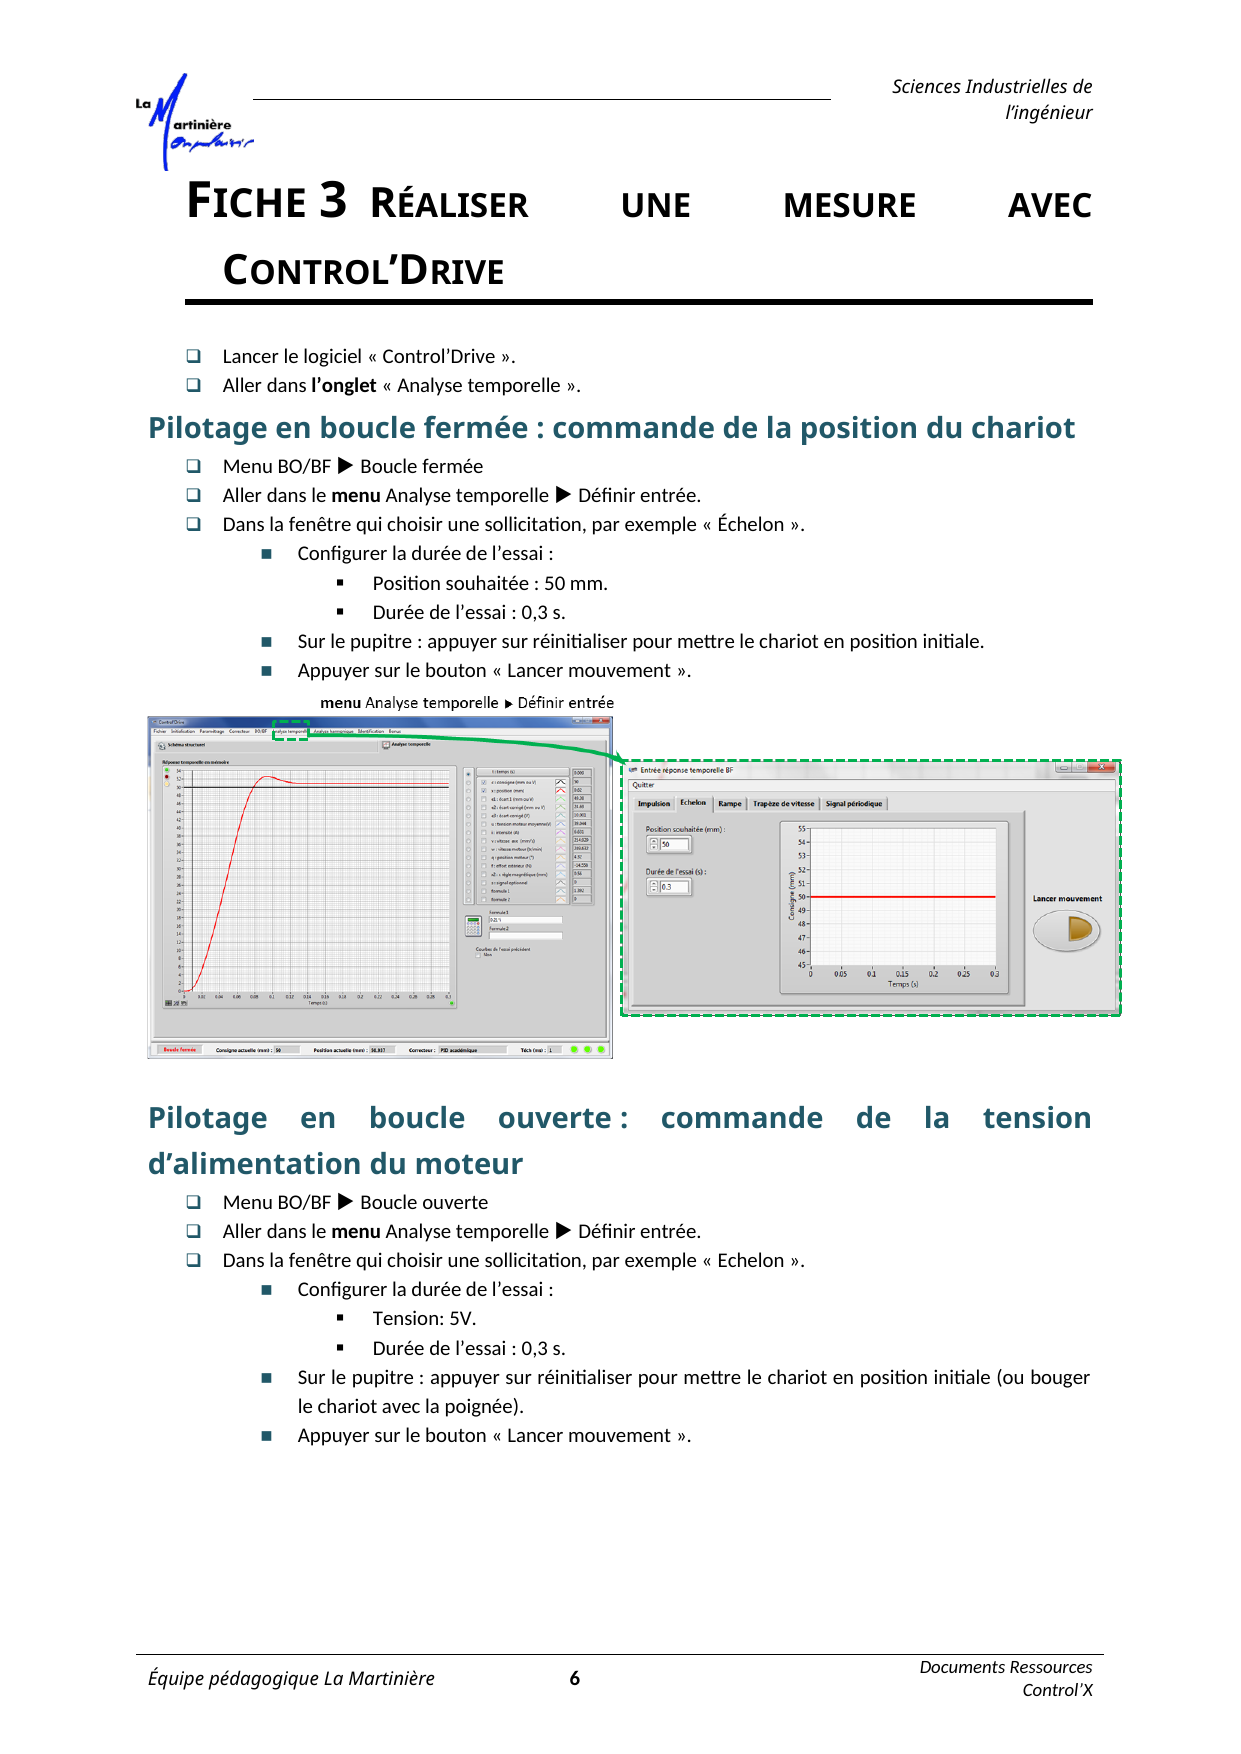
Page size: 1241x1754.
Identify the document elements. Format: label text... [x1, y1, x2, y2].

list Dans la fenêtre qui choisir une sollicitation, par exemple « Échelon ». [185, 511, 1093, 537]
list Sur le pupitre : appuyer sur réinitialiser pour mettre le chariot en position initiale (ou bouger le chariot avec la poignée). [260, 1364, 1093, 1418]
picture [136, 73, 254, 171]
list Appuyer sur le bouton « Lancer mouvement ». [260, 657, 1093, 683]
list Dans la fenêtre qui choisir une sollicitation, par exemple « Echelon ». [185, 1247, 1093, 1273]
list Durée de l’essai : 0,3 s. [335, 1335, 1093, 1360]
list Menu BO/BF Boucle ouverte [185, 1189, 1093, 1214]
list Durée de l’essai : 0,3 s. [335, 599, 1093, 624]
list Aller dans le menu Analyse temporelle Définir entrée. [185, 1218, 1093, 1243]
list Sur le pupitre : appuyer sur réinitialiser pour mettre le chariot en position initiale. [260, 628, 1093, 653]
list Tension: 5V. [335, 1306, 1093, 1331]
subtitle Pilotage en boucle fermée : commande de la position du chariot [148, 407, 1093, 447]
picture [147, 686, 1122, 1059]
list Configurer la durée de l’essai : [260, 1276, 1093, 1302]
list Position souhaitée : 50 mm. [335, 570, 1093, 595]
list Lancer le logiciel « Control’Drive ». [185, 343, 1093, 368]
subtitle Pilotage en boucle ouverte : commande de la tension d’alimentation du moteur [148, 1098, 1093, 1183]
list Aller dans le menu Analyse temporelle Définir entrée. [185, 482, 1093, 508]
list Configurer la durée de l’essai : [260, 541, 1093, 566]
list Menu BO/BF Boucle fermée [185, 453, 1093, 478]
list Appuyer sur le bouton « Lancer mouvement ». [260, 1422, 1093, 1448]
subtitle Réaliser une mesure avec Control’Drive [185, 163, 1093, 299]
list Aller dans l’onglet « Analyse temporelle ». [185, 372, 1093, 397]
